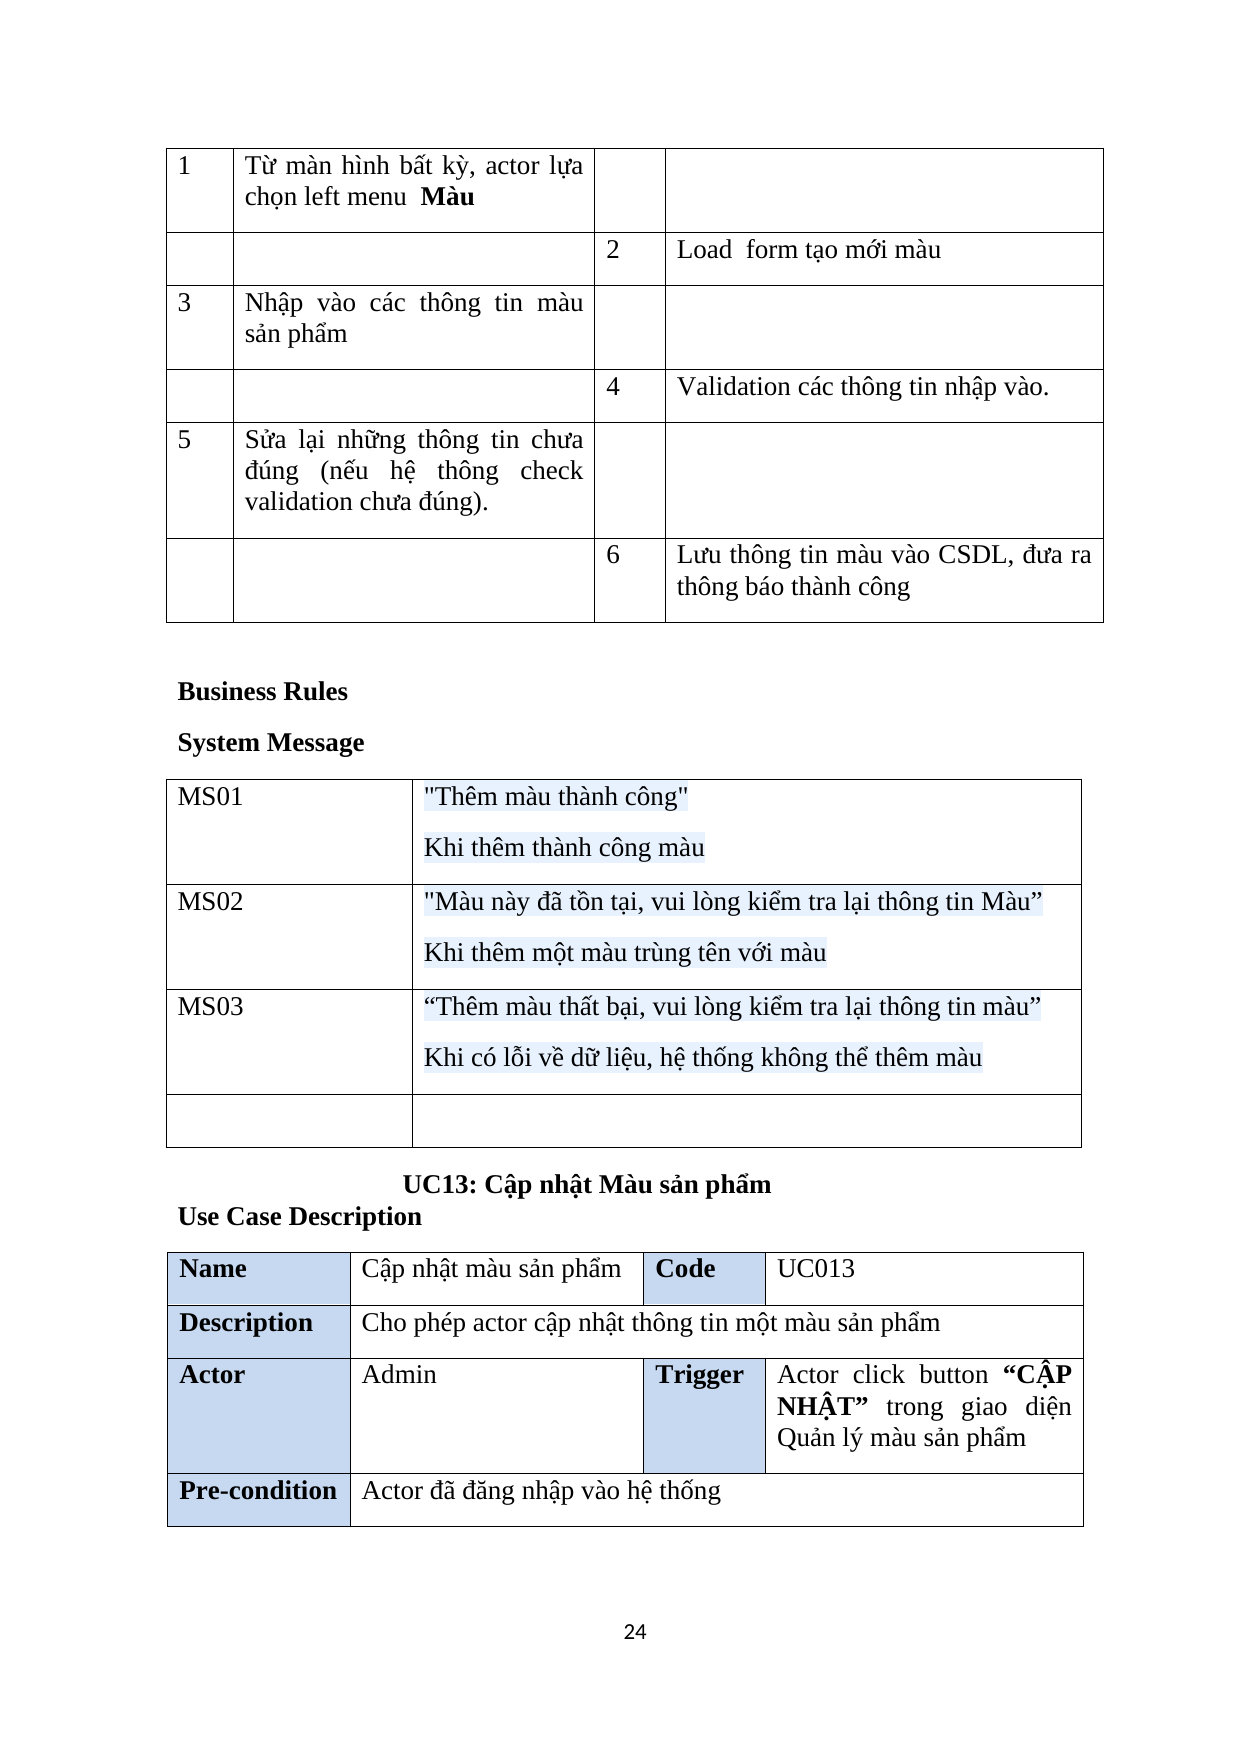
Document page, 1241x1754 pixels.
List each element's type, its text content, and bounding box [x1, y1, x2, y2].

table_cell 5 [167, 423, 233, 537]
table_cell Actor đã đăng nhập vào hệ thống [351, 1474, 1083, 1526]
table_cell [595, 286, 665, 369]
table_cell Từ màn hình bất kỳ, actor lựa chọn left menu Màu [234, 149, 594, 232]
table_cell [167, 1095, 412, 1147]
table_cell MS03 [167, 990, 412, 1093]
table_cell [413, 1095, 1081, 1147]
subtitle UC13: Cập nhật Màu sản phẩm [327, 1168, 1092, 1199]
table_cell [167, 233, 233, 285]
table_header Cập nhật màu sản phẩm [351, 1253, 643, 1304]
table_cell Actor [168, 1359, 350, 1473]
table_cell 3 [167, 286, 233, 369]
table_cell MS02 [167, 885, 412, 988]
table_cell Sửa lại những thông tin chưa đúng (nếu hệ thông check validation chưa đúng). [234, 423, 594, 537]
table_cell 2 [595, 233, 665, 285]
table_cell Load form tạo mới màu [666, 233, 1103, 285]
text Use Case Description [177, 1199, 1092, 1231]
table_cell [234, 539, 594, 622]
table_cell [234, 370, 594, 422]
table_cell Nhập vào các thông tin màu sản phẩm [234, 286, 594, 369]
text Business Rules [177, 674, 1092, 706]
table_cell Lưu thông tin màu vào CSDL, đưa ra thông báo thành công [666, 539, 1103, 622]
table_cell [666, 149, 1103, 232]
table_cell 6 [595, 539, 665, 622]
table_cell Pre-condition [168, 1474, 350, 1526]
table_cell 4 [595, 370, 665, 422]
table_header Code [644, 1253, 765, 1304]
table_cell Actor click button “CẬP NHẬT” trong giao diện Quản lý màu sản phẩm [766, 1359, 1083, 1473]
table_cell [234, 233, 594, 285]
table_cell [666, 423, 1103, 537]
table_cell "Màu này đã tồn tại, vui lòng kiểm tra lại thông tin Màu” Khi thêm một màu trùng tên với màu [413, 885, 1081, 988]
table_cell Admin [351, 1359, 643, 1473]
table_cell “Thêm màu thất bại, vui lòng kiểm tra lại thông tin màu” Khi có lỗi về dữ liệu, hệ thống không thể thêm màu [413, 990, 1081, 1093]
table_cell [167, 539, 233, 622]
table_cell Description [168, 1306, 350, 1358]
table_cell Cho phép actor cập nhật thông tin một màu sản phẩm [351, 1306, 1083, 1358]
table_cell Trigger [644, 1359, 765, 1473]
table_cell [595, 423, 665, 537]
table_header UC013 [766, 1253, 1083, 1304]
table_cell [595, 149, 665, 232]
table_header "Thêm màu thành công" Khi thêm thành công màu [413, 780, 1081, 883]
table_cell [167, 370, 233, 422]
text System Message [177, 727, 1092, 758]
table_cell Validation các thông tin nhập vào. [666, 370, 1103, 422]
table_cell [666, 286, 1103, 369]
table_header Name [168, 1253, 350, 1304]
table_cell 1 [167, 149, 233, 232]
table_header MS01 [167, 780, 412, 883]
